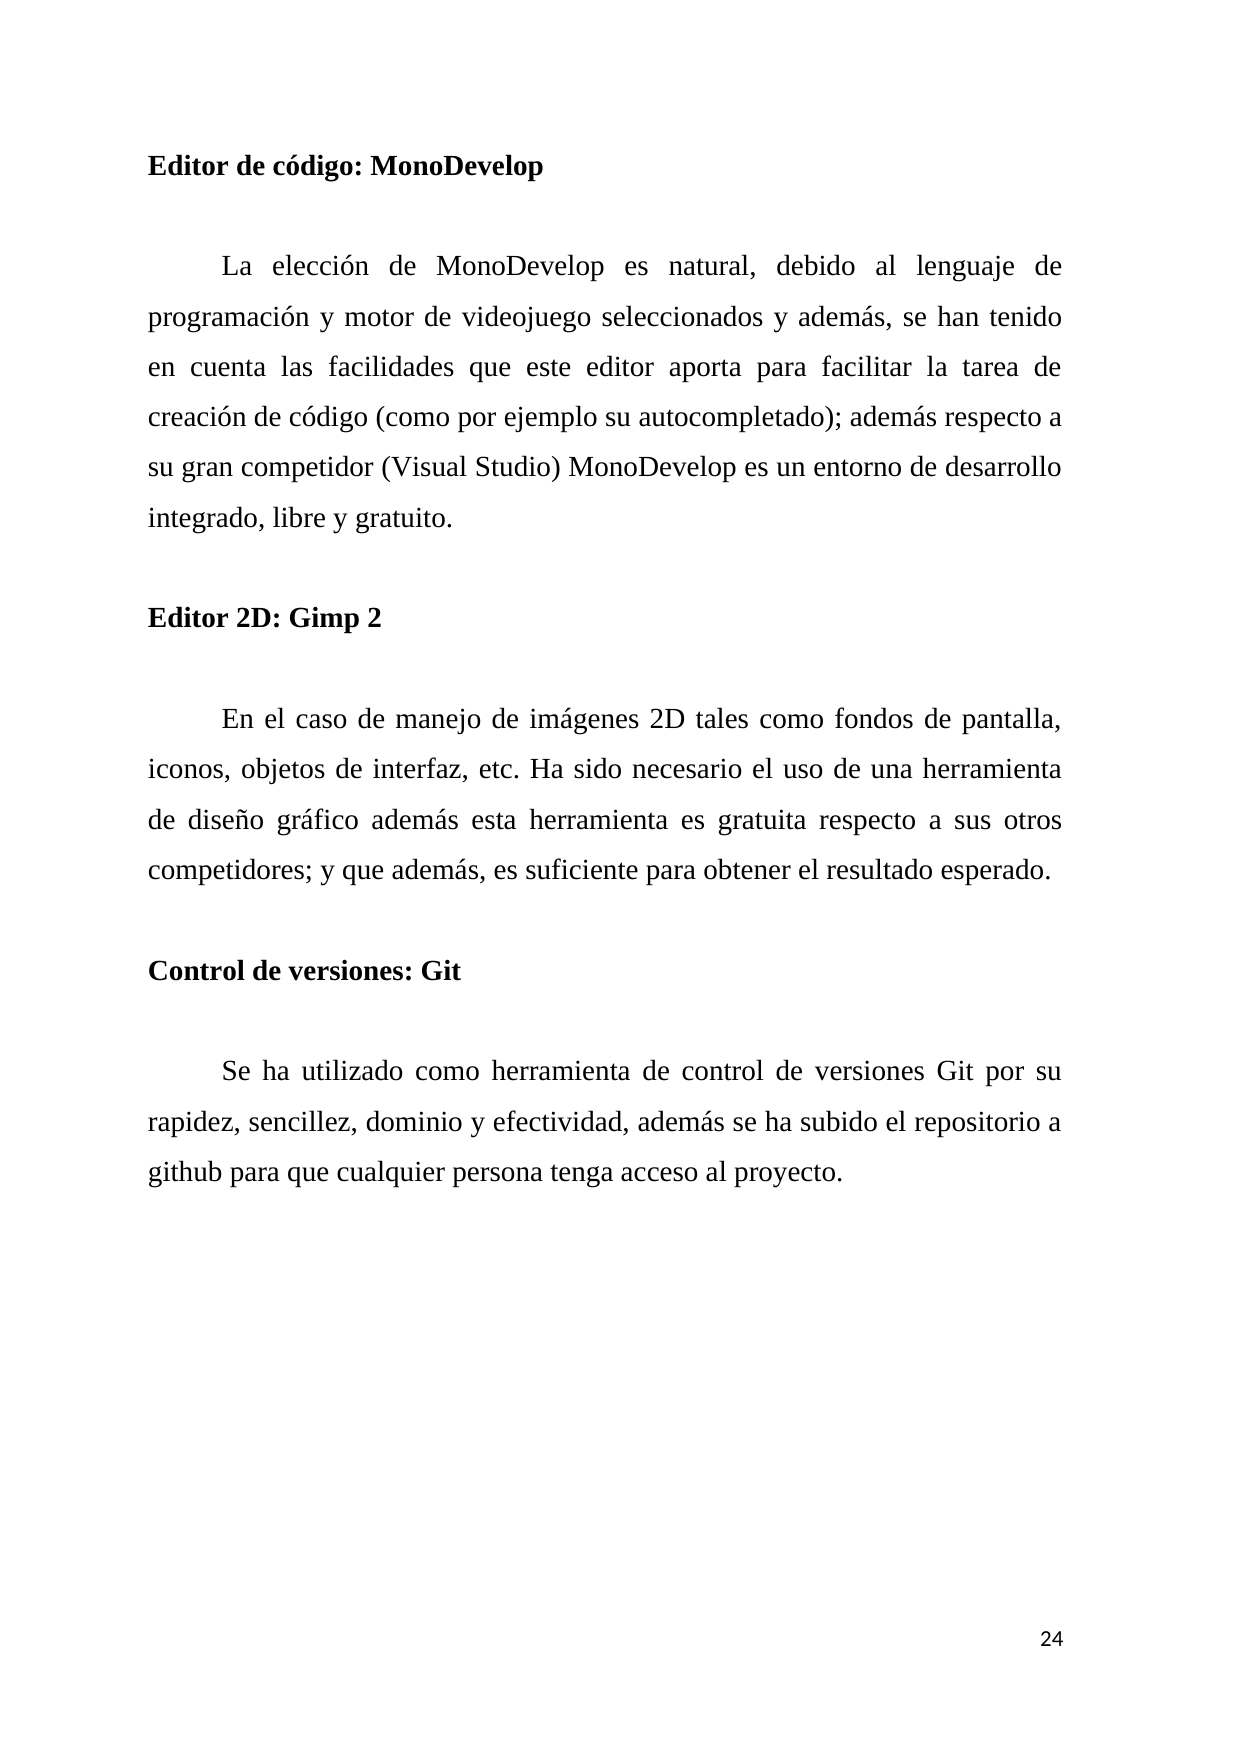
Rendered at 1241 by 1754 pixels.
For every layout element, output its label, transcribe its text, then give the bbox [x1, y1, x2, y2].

text Editor 2D: Gimp 2 [148, 601, 1063, 634]
text Control de versiones: Git [148, 953, 1063, 986]
text En el caso de manejo de imágenes 2D tales como fondos de pantalla, iconos, objetos de interfaz, etc. Ha sido necesario el uso de una herramienta de diseño gráfico además esta herramienta es gratuita respecto a sus otros competidores; y que además, es suficiente para obtener el resultado esperado. [148, 701, 1063, 886]
text Se ha utilizado como herramienta de control de versiones Git por su rapidez, sencillez, dominio y efectividad, además se ha subido el repositorio a github para que cualquier persona tenga acceso al proyecto. [148, 1053, 1063, 1187]
text La elección de MonoDevelop es natural, debido al lenguaje de programación y motor de videojuego seleccionados y además, se han tenido en cuenta las facilidades que este editor aporta para facilitar la tarea de creación de código (como por ejemplo su autocompletado); además respecto a su gran competidor (Visual Studio) MonoDevelop es un entorno de desarrollo integrado, libre y gratuito. [148, 248, 1063, 533]
text Editor de código: MonoDevelop [148, 148, 1063, 181]
